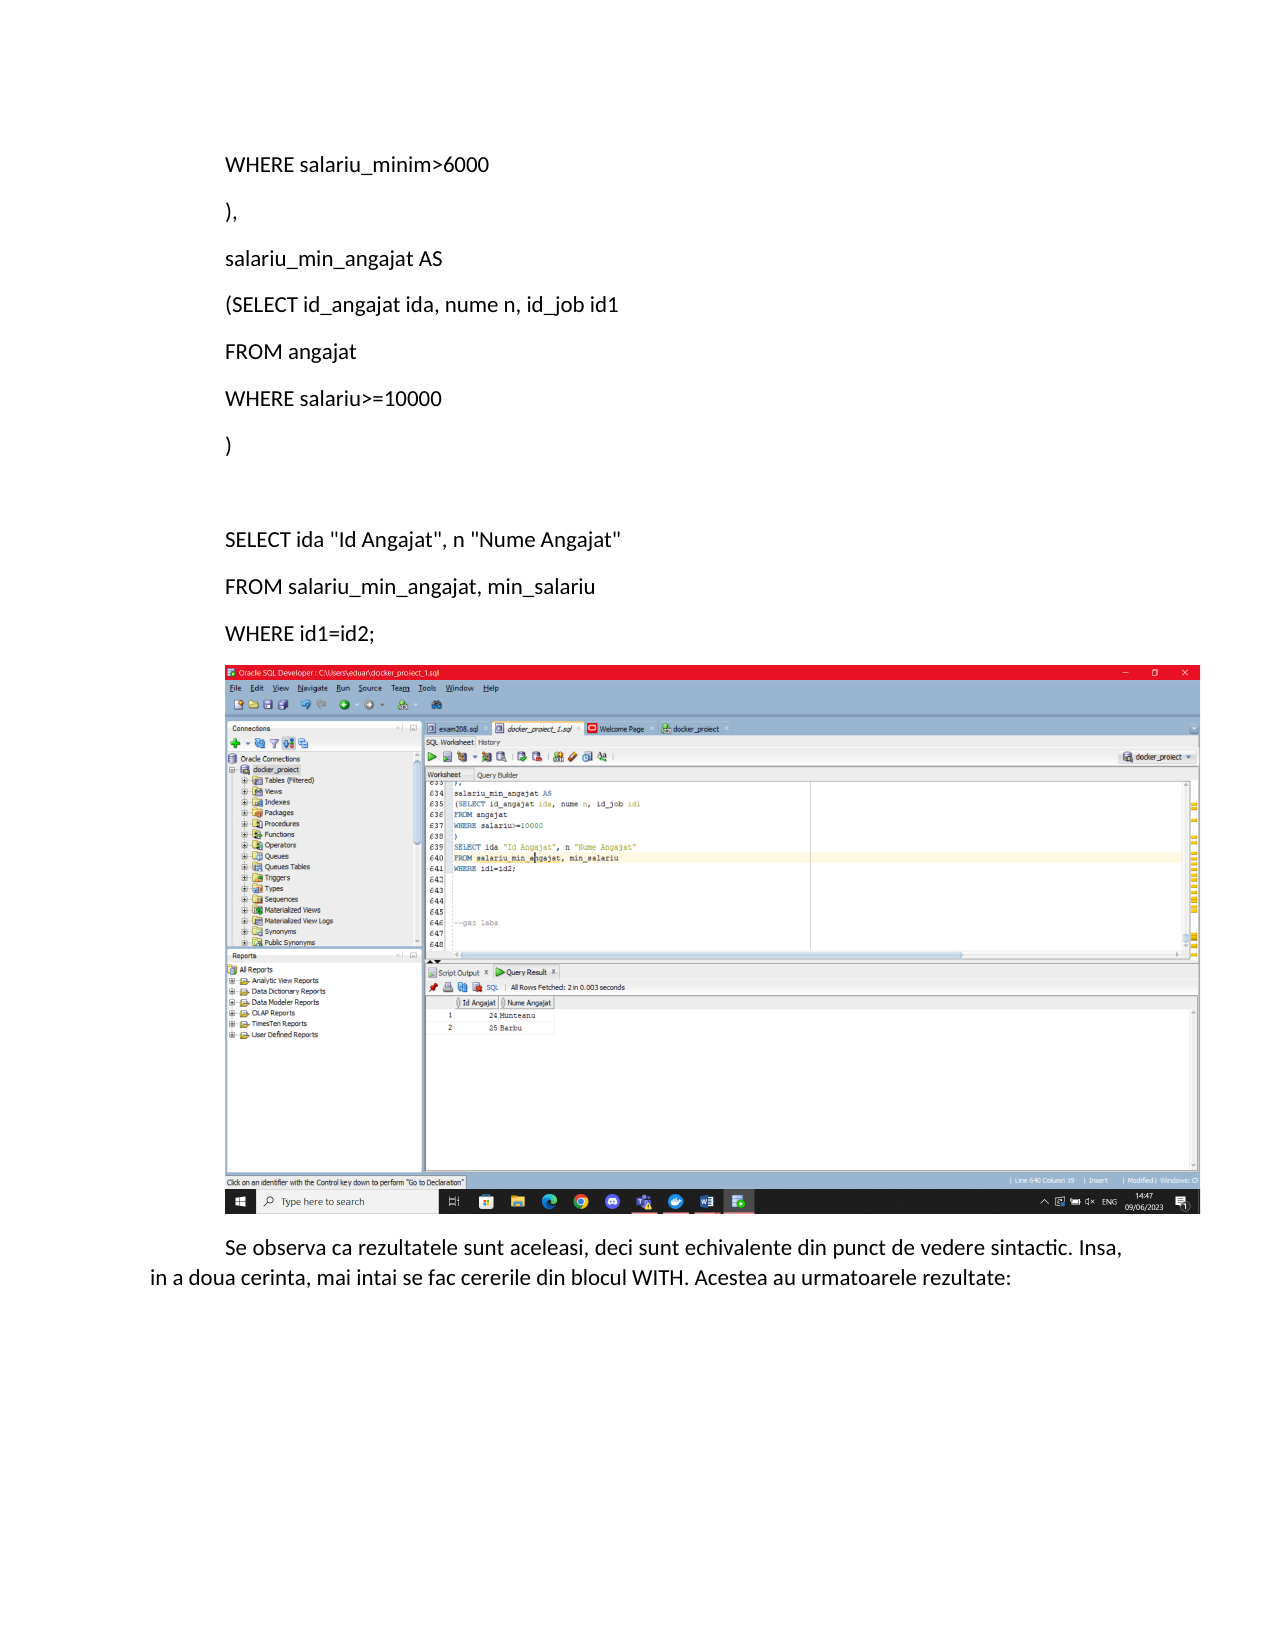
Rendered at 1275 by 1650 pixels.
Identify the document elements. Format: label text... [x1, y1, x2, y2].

text SELECT ida "Id Angajat", n "Nume Angajat" [150, 525, 1125, 553]
text (SELECT id_angajat ida, nume n, id_job id1 [150, 291, 1125, 319]
text salariu_min_angajat AS [150, 244, 1125, 272]
picture [225, 665, 1200, 1214]
text ) [150, 431, 1125, 459]
text FROM salariu_min_angajat, min_salariu [150, 572, 1125, 600]
text WHERE salariu>=10000 [150, 384, 1125, 412]
text ), [150, 197, 1125, 225]
text FROM angajat [150, 337, 1125, 366]
text WHERE id1=id2; [150, 619, 1125, 647]
text Se observa ca rezultatele sunt aceleasi, deci sunt echivalente din punct de vedere sintactic. Insa, in a doua cerinta, mai intai se fac cererile din blocul WITH. Acestea au urmatoarele rezultate: [150, 1233, 1125, 1291]
text WHERE salariu_minim>6000 [150, 150, 1125, 178]
